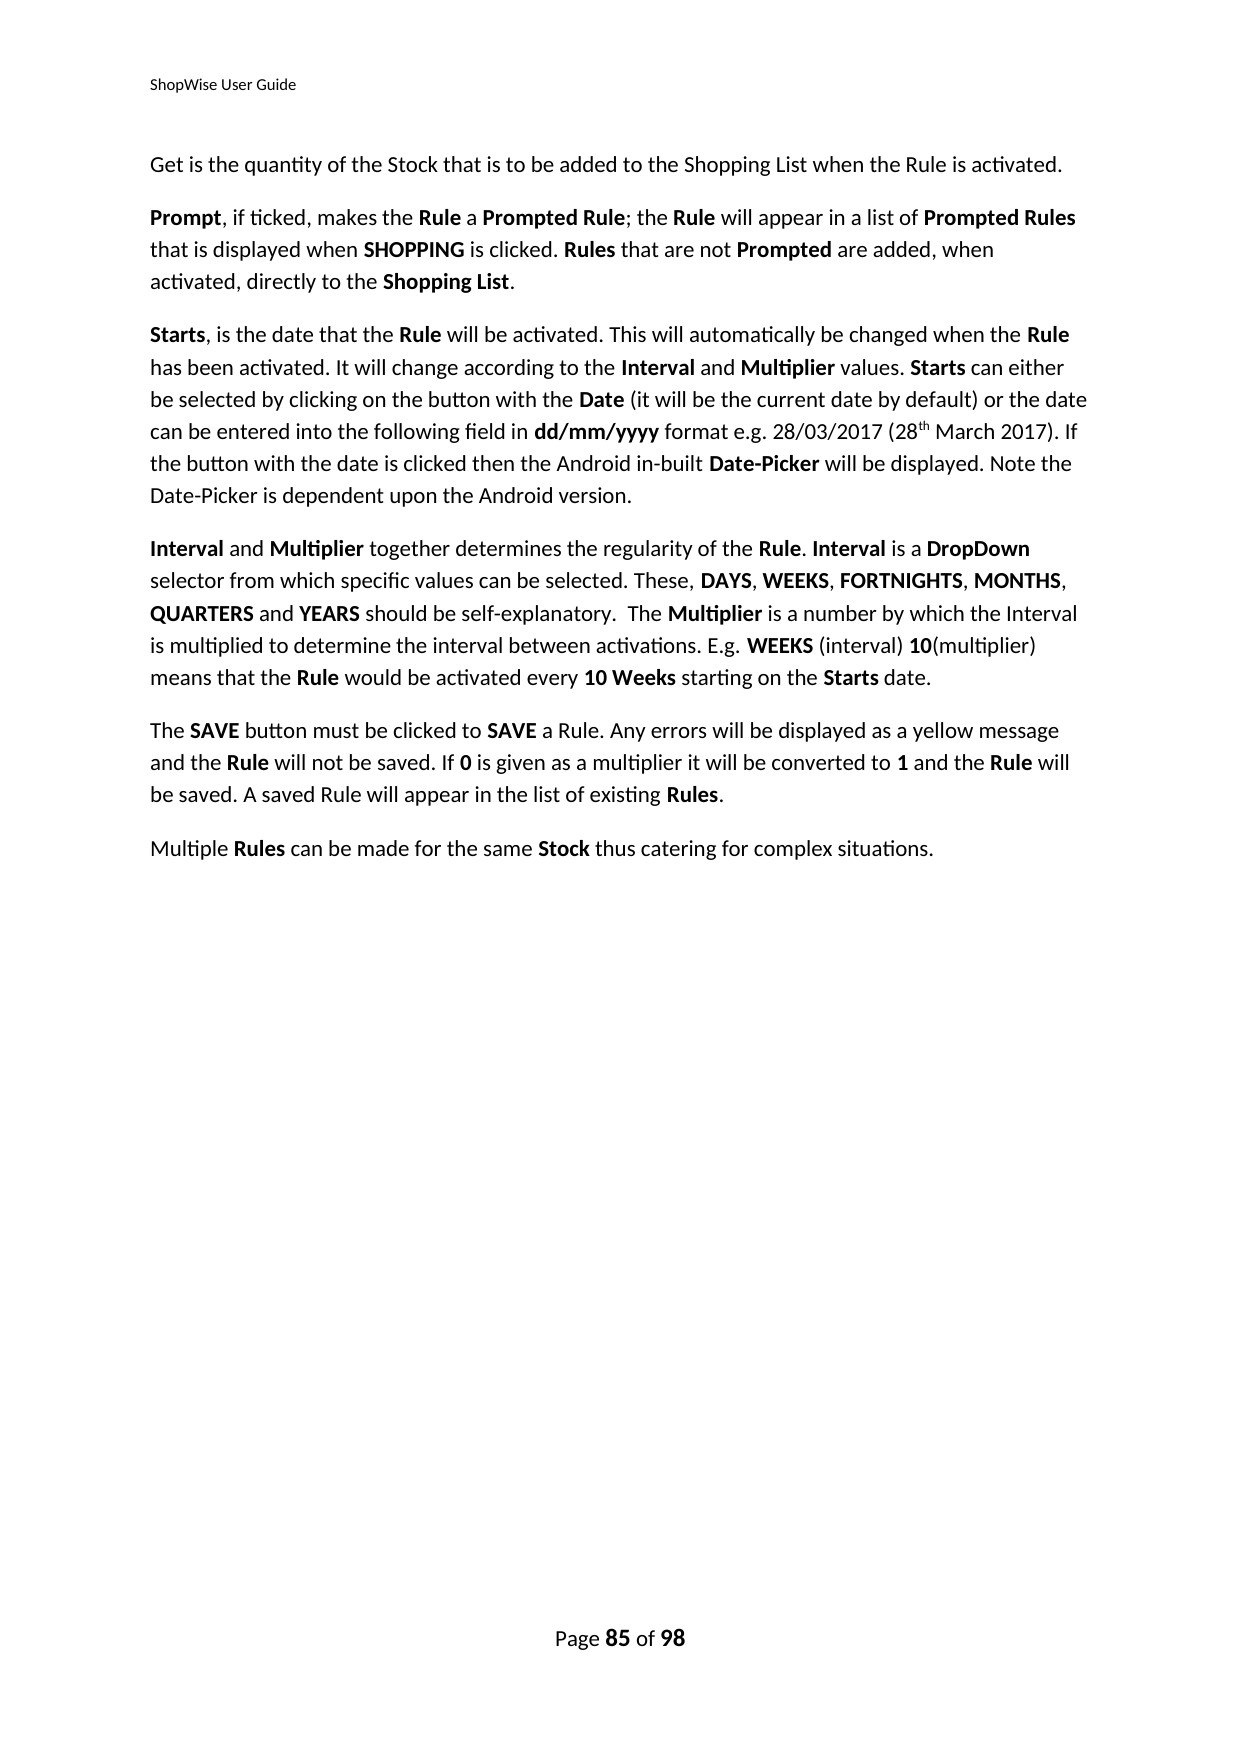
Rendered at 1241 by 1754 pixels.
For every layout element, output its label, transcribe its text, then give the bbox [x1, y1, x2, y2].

text Prompt, if ticked, makes the Rule a Prompted Rule; the Rule will appear in a list of Prompted Rules that is displayed when SHOPPING is clicked. Rules that are not Prompted are added, when activated, directly to the Shopping List. [150, 203, 1090, 296]
text Multiple Rules can be made for the same Stock thus catering for complex situations. [150, 834, 1090, 862]
text Starts, is the date that the Rule will be activated. This will automatically be changed when the Rule has been activated. It will change according to the Interval and Multiplier values. Starts can either be selected by clicking on the button with the Date (it will be the current date by default) or the date can be entered into the following field in dd/mm/yyyy format e.g. 28/03/2017 (28th March 2017). If the button with the date is clicked then the Android in-built Date-Picker will be displayed. Note the Date-Picker is dependent upon the Android version. [150, 321, 1090, 509]
text The SAVE button must be clicked to SAVE a Rule. Any errors will be displayed as a yellow message and the Rule will not be saved. If 0 is given as a multiplier it will be converted to 1 and the Rule will be saved. A saved Rule will appear in the list of existing Rules. [150, 716, 1090, 809]
text Get is the quantity of the Stock that is to be added to the Shopping List when the Rule is activated. [150, 150, 1090, 178]
text Interval and Multiplier together determines the regularity of the Rule. Interval is a DropDown selector from which specific values can be selected. These, DAYS, WEEKS, FORTNIGHTS, MONTHS, QUARTERS and YEARS should be self-explanatory. The Multiplier is a number by which the Interval is multiplied to determine the interval between activations. E.g. WEEKS (interval) 10(multiplier) means that the Rule would be activated every 10 Weeks starting on the Starts date. [150, 534, 1090, 691]
